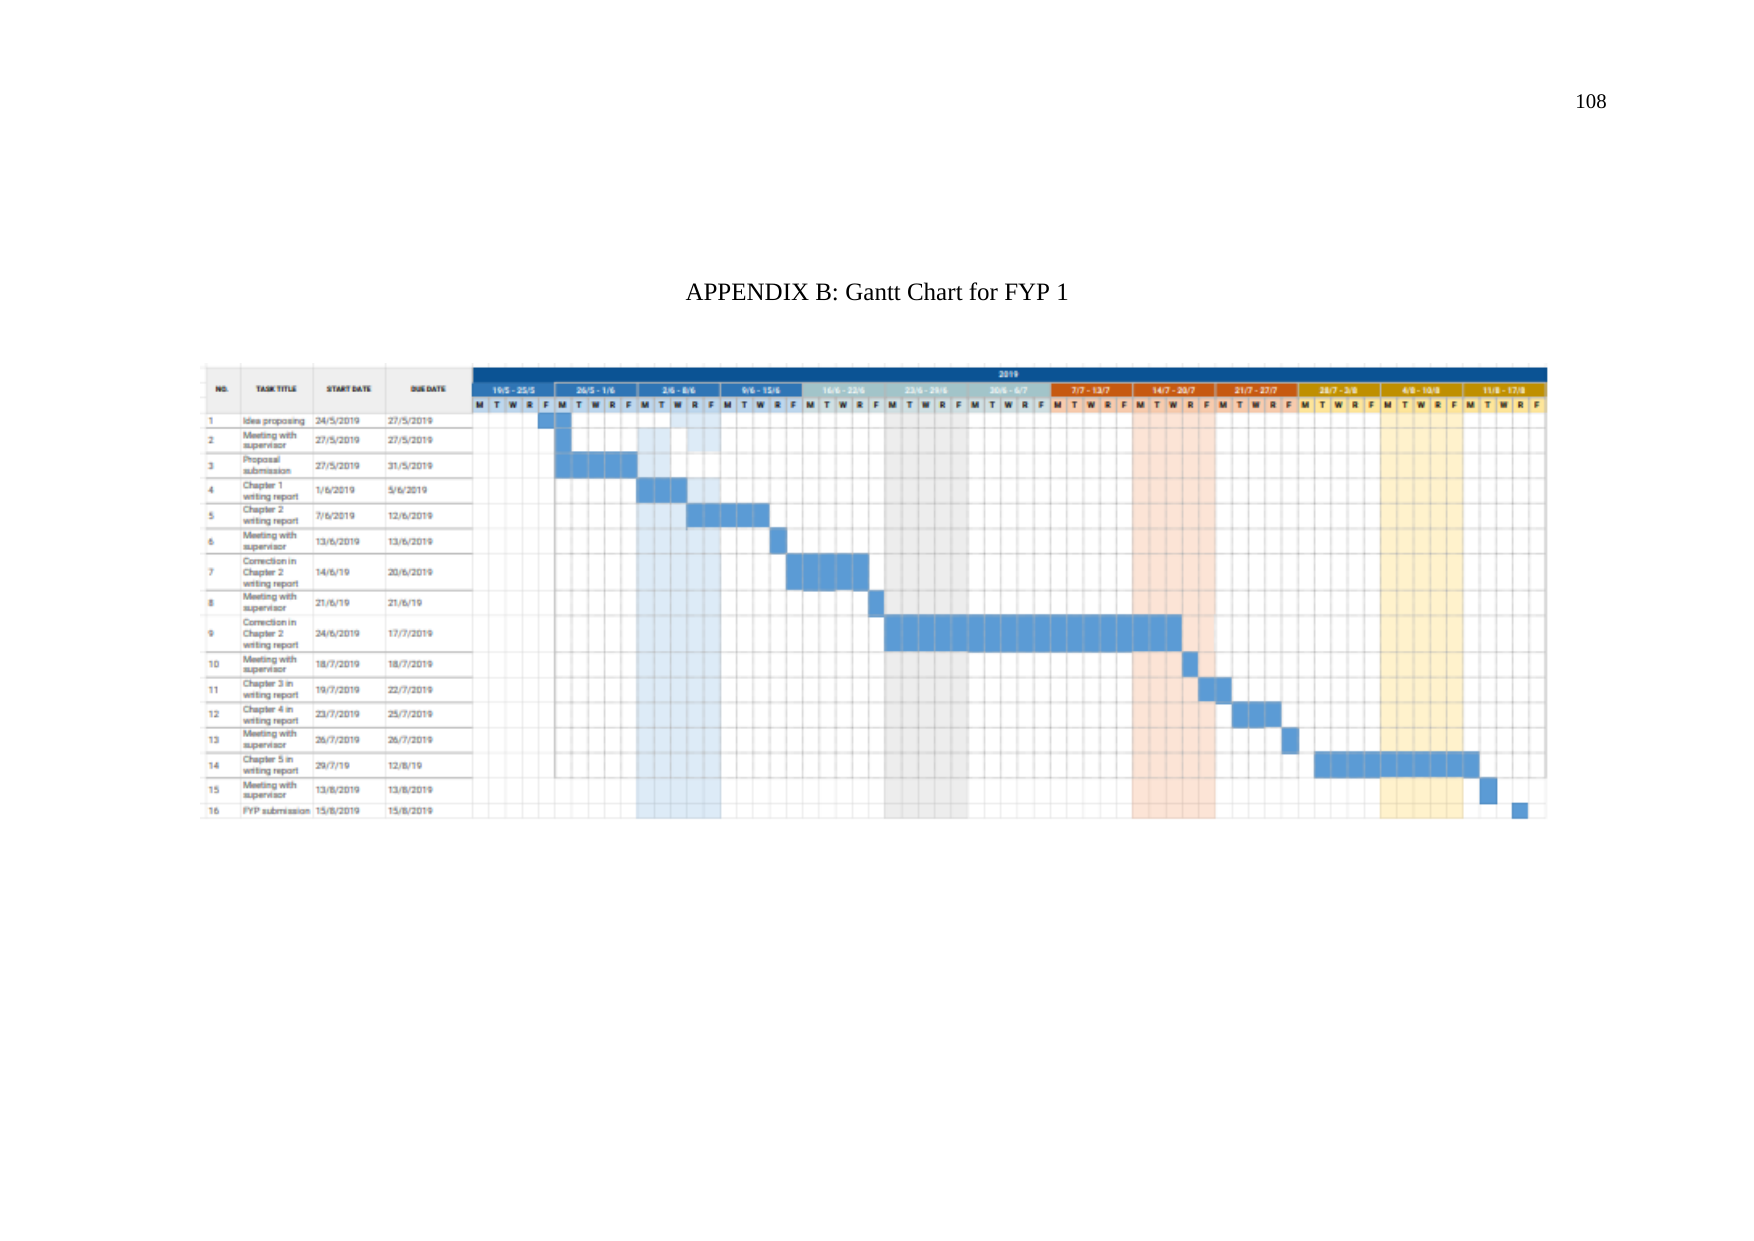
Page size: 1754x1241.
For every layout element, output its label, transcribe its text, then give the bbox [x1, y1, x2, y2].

picture [200, 363, 1554, 824]
text APPENDIX B: Gantt Chart for FYP 1 [148, 277, 1606, 306]
